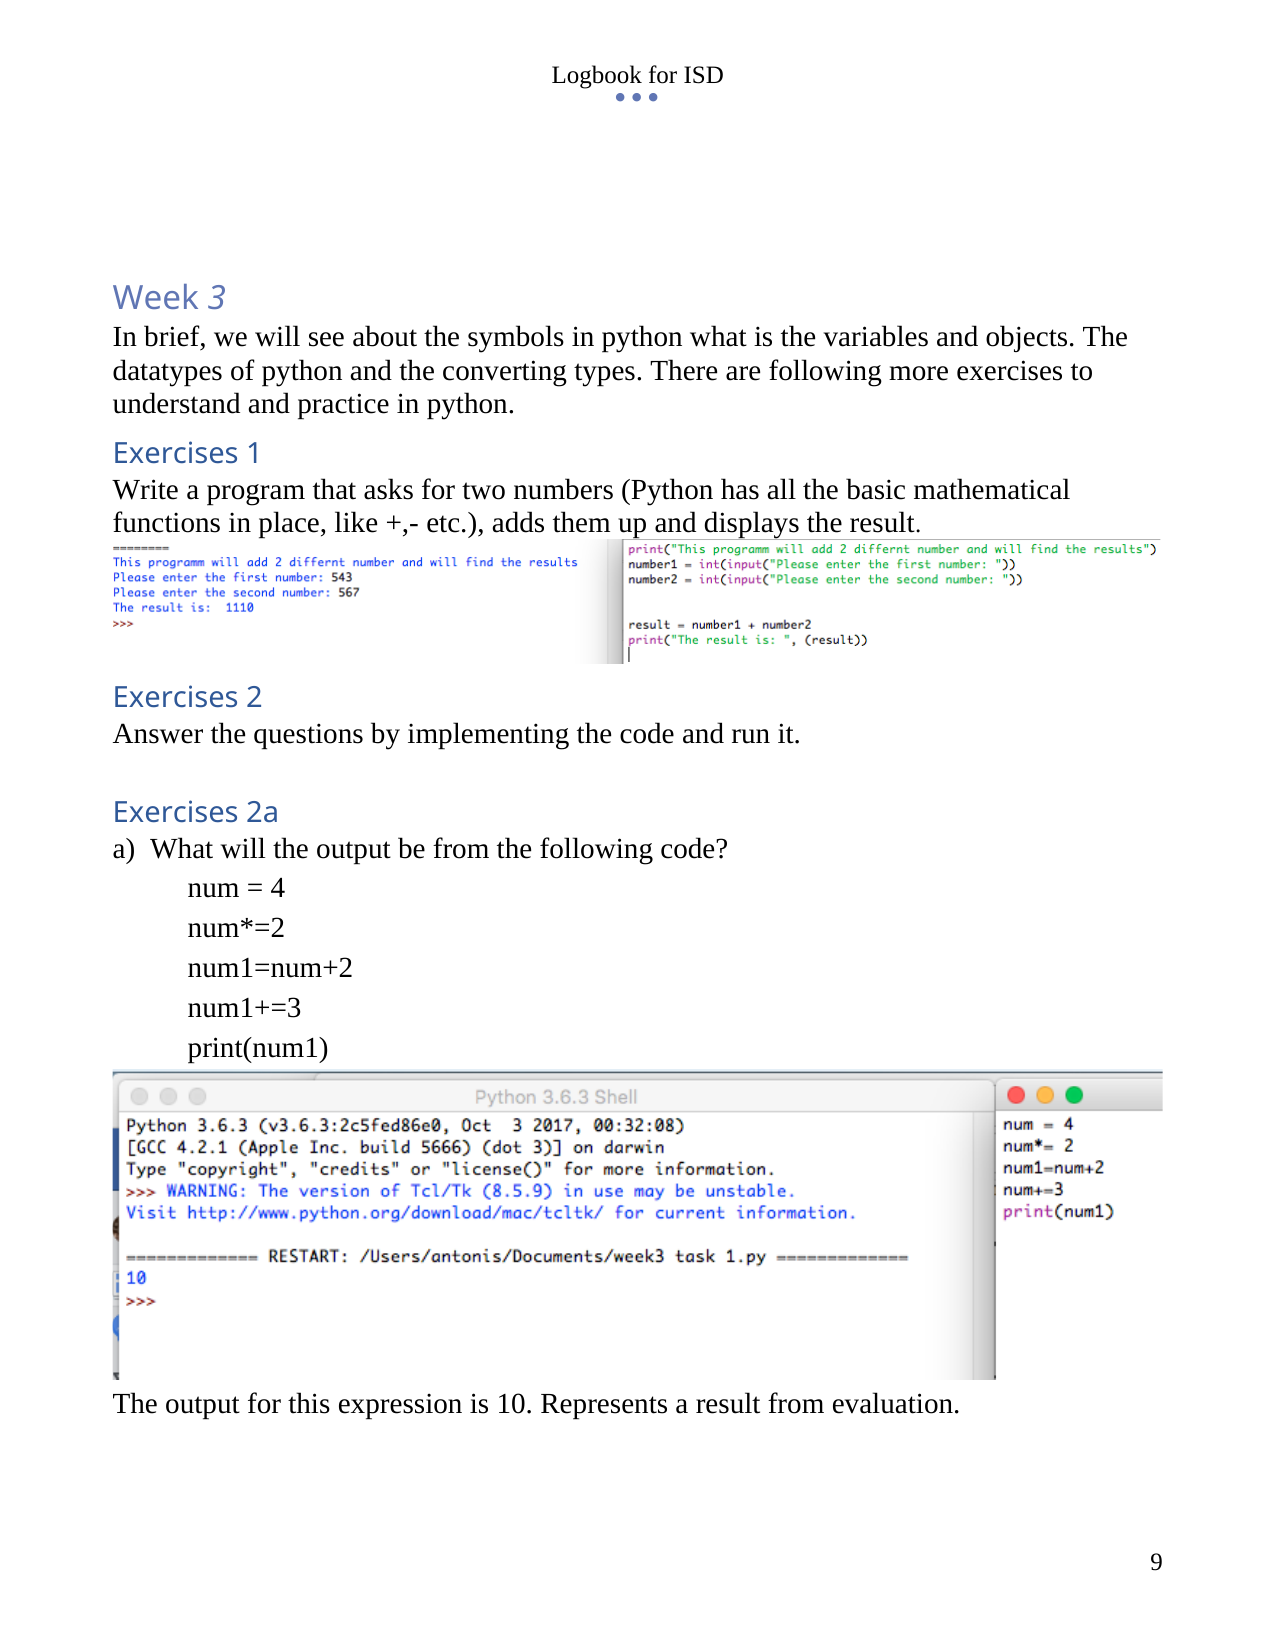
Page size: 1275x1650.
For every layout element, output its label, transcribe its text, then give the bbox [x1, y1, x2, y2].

subtitle Exercises 2a [112, 791, 1162, 831]
text num = 4 [187, 871, 1162, 904]
list What will the output be from the following code? [112, 831, 1162, 864]
subtitle Exercises 1 [112, 432, 1162, 472]
picture [112, 539, 1161, 664]
text print(num1) [187, 1030, 1162, 1063]
text Answer the questions by implementing the code and run it. [112, 716, 1162, 750]
text Write a program that asks for two numbers (Python has all the basic mathematical functions in place, like +,- etc.), adds them up and displays the result. [112, 472, 1162, 539]
text num*=2 [187, 910, 1162, 944]
subtitle Week 3 [112, 274, 1162, 319]
text num1=num+2 [187, 950, 1162, 984]
text The output for this expression is 10. Represents a result from evaluation. [112, 1386, 1162, 1420]
text In brief, we will see about the symbols in python what is the variables and objects. The datatypes of python and the converting types. There are following more exercises to understand and practice in python. [112, 319, 1162, 420]
text num1+=3 [187, 990, 1162, 1023]
subtitle Exercises 2 [112, 677, 1162, 716]
picture [112, 1069, 1163, 1380]
